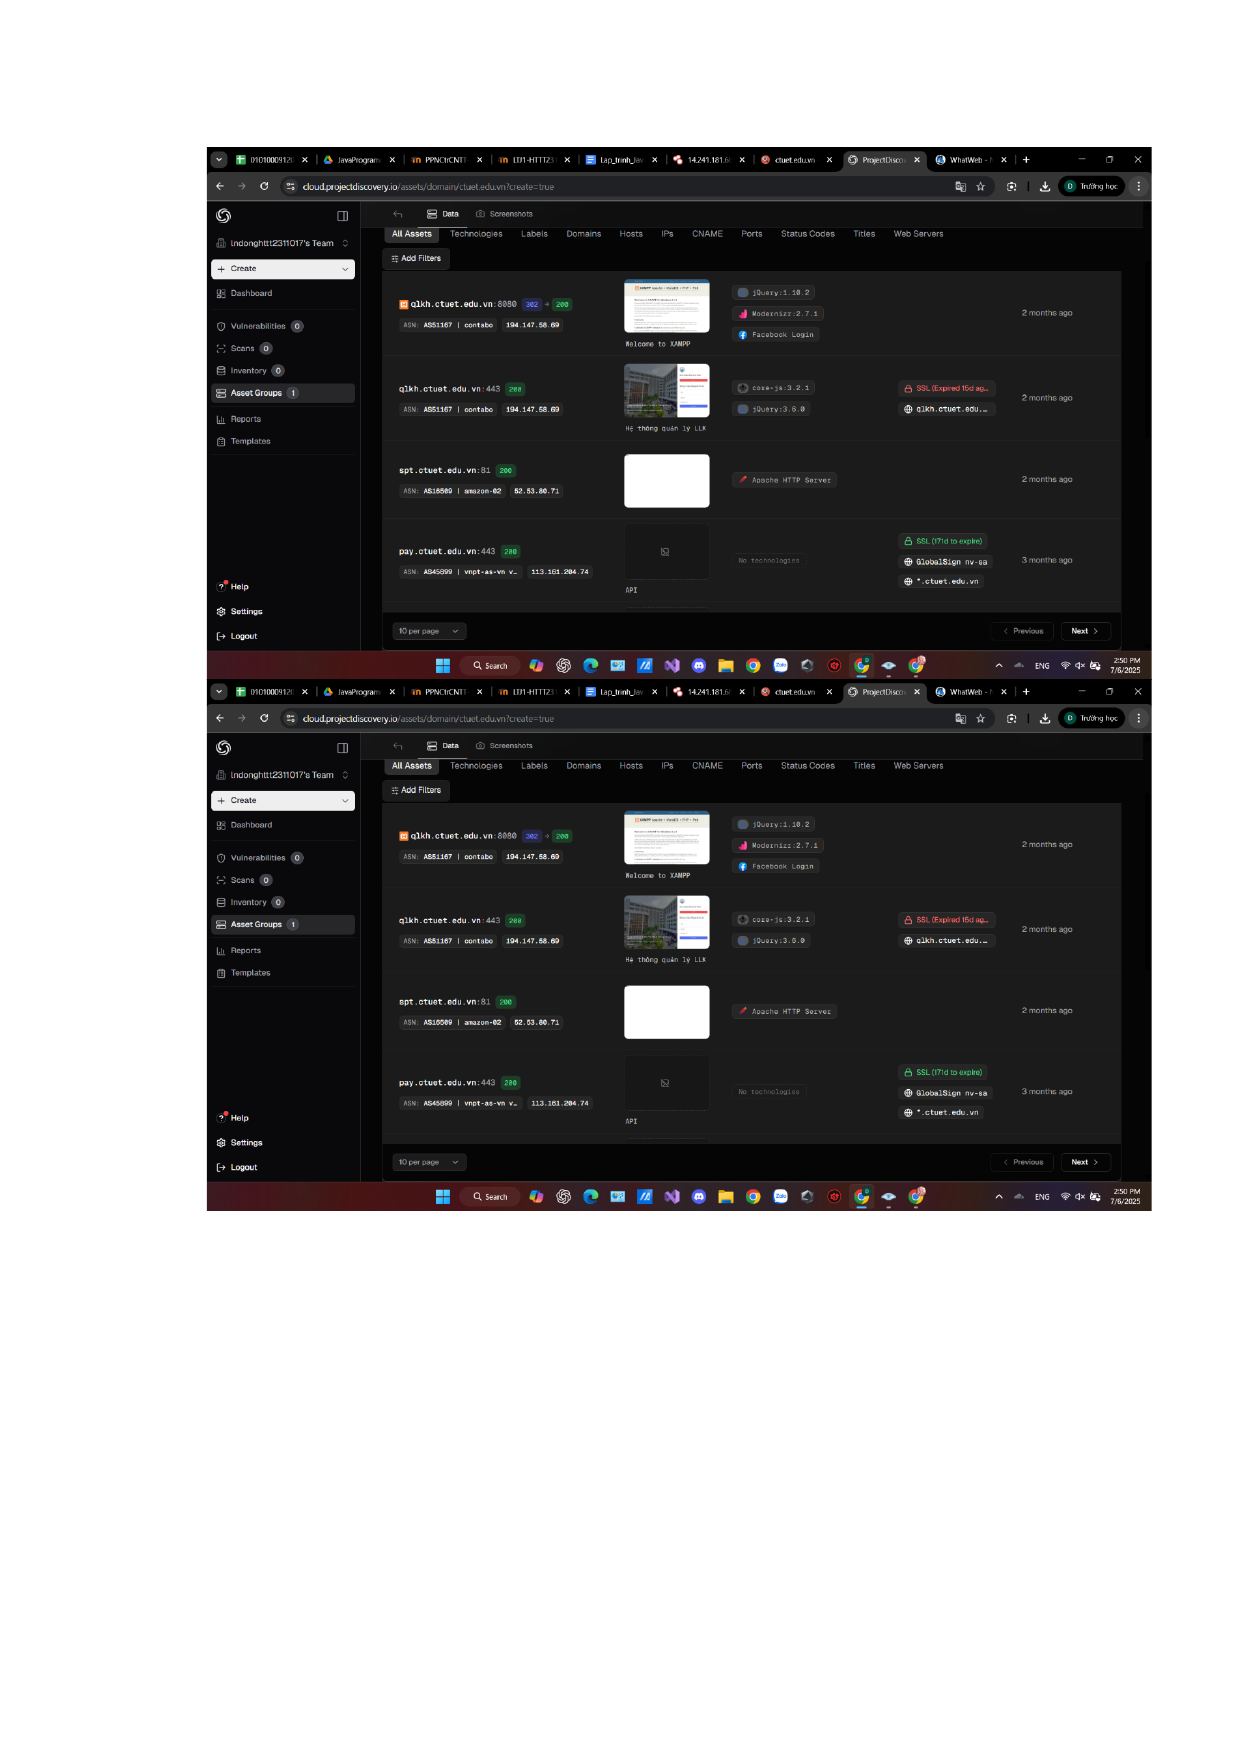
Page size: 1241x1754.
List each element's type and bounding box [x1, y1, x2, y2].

picture [206, 147, 1152, 1211]
